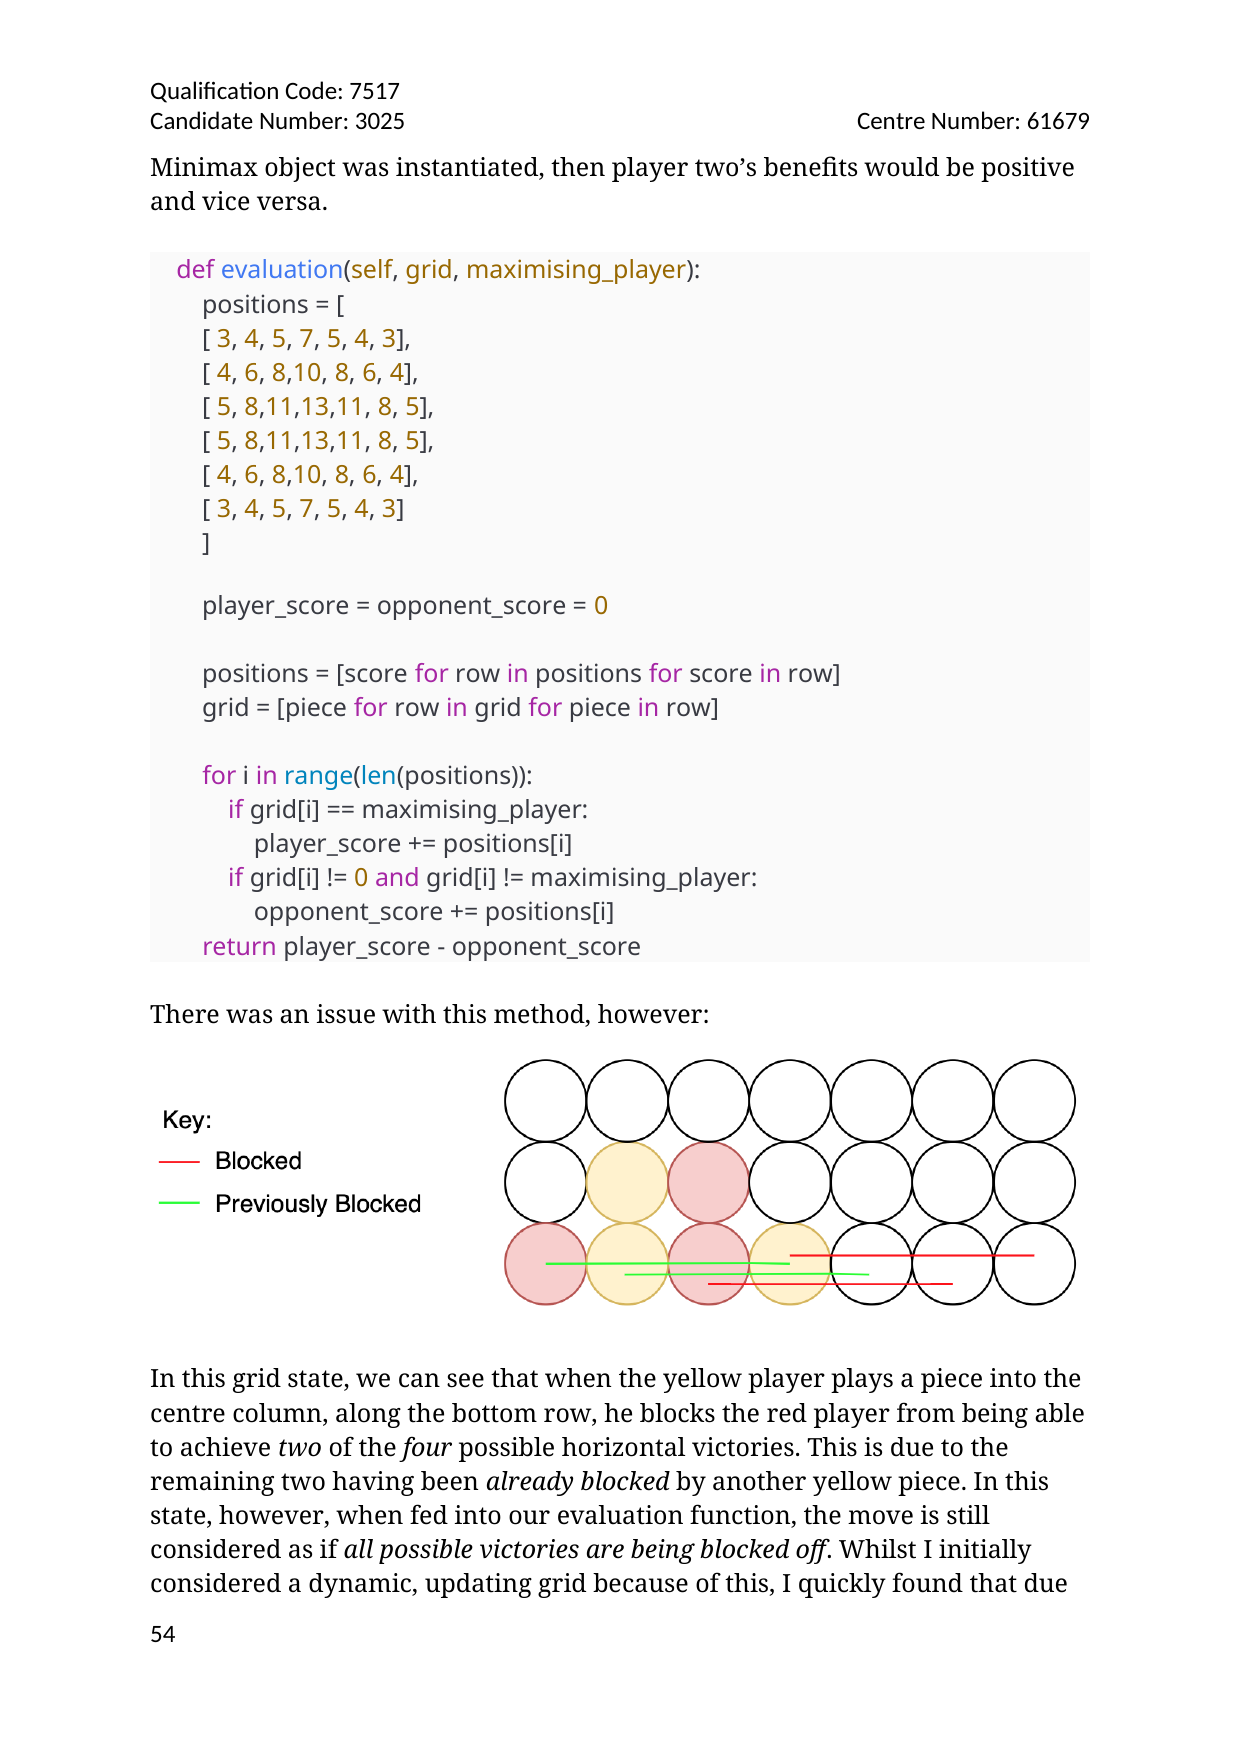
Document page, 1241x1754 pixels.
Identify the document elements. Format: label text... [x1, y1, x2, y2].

text player_score += positions[i] [150, 826, 1090, 860]
text ] [150, 525, 1090, 559]
picture [146, 1039, 1087, 1327]
text [ 4, 6, 8,10, 8, 6, 4], [150, 354, 1090, 388]
text positions = [ [150, 286, 1090, 320]
text positions = [score for row in positions for score in row] [150, 656, 1090, 690]
text grid = [piece for row in grid for piece in row] [150, 690, 1090, 724]
text [ 3, 4, 5, 7, 5, 4, 3], [150, 320, 1090, 354]
text [ 5, 8,11,13,11, 8, 5], [150, 388, 1090, 422]
text if grid[i] == maximising_player: [150, 792, 1090, 826]
text [ 3, 4, 5, 7, 5, 4, 3] [150, 491, 1090, 525]
text for i in range(len(positions)): [150, 758, 1090, 792]
text return player_score - opponent_score [150, 928, 1090, 962]
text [150, 1361, 1090, 1599]
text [150, 150, 1090, 218]
text There was an issue with this method, however: [150, 996, 1090, 1030]
text def evaluation(self, grid, maximising_player): [150, 252, 1090, 286]
text player_score = opponent_score = 0 [150, 587, 1090, 622]
text opponent_score += positions[i] [150, 894, 1090, 928]
text [ 4, 6, 8,10, 8, 6, 4], [150, 457, 1090, 491]
text if grid[i] != 0 and grid[i] != maximising_player: [150, 860, 1090, 894]
text [ 5, 8,11,13,11, 8, 5], [150, 422, 1090, 457]
